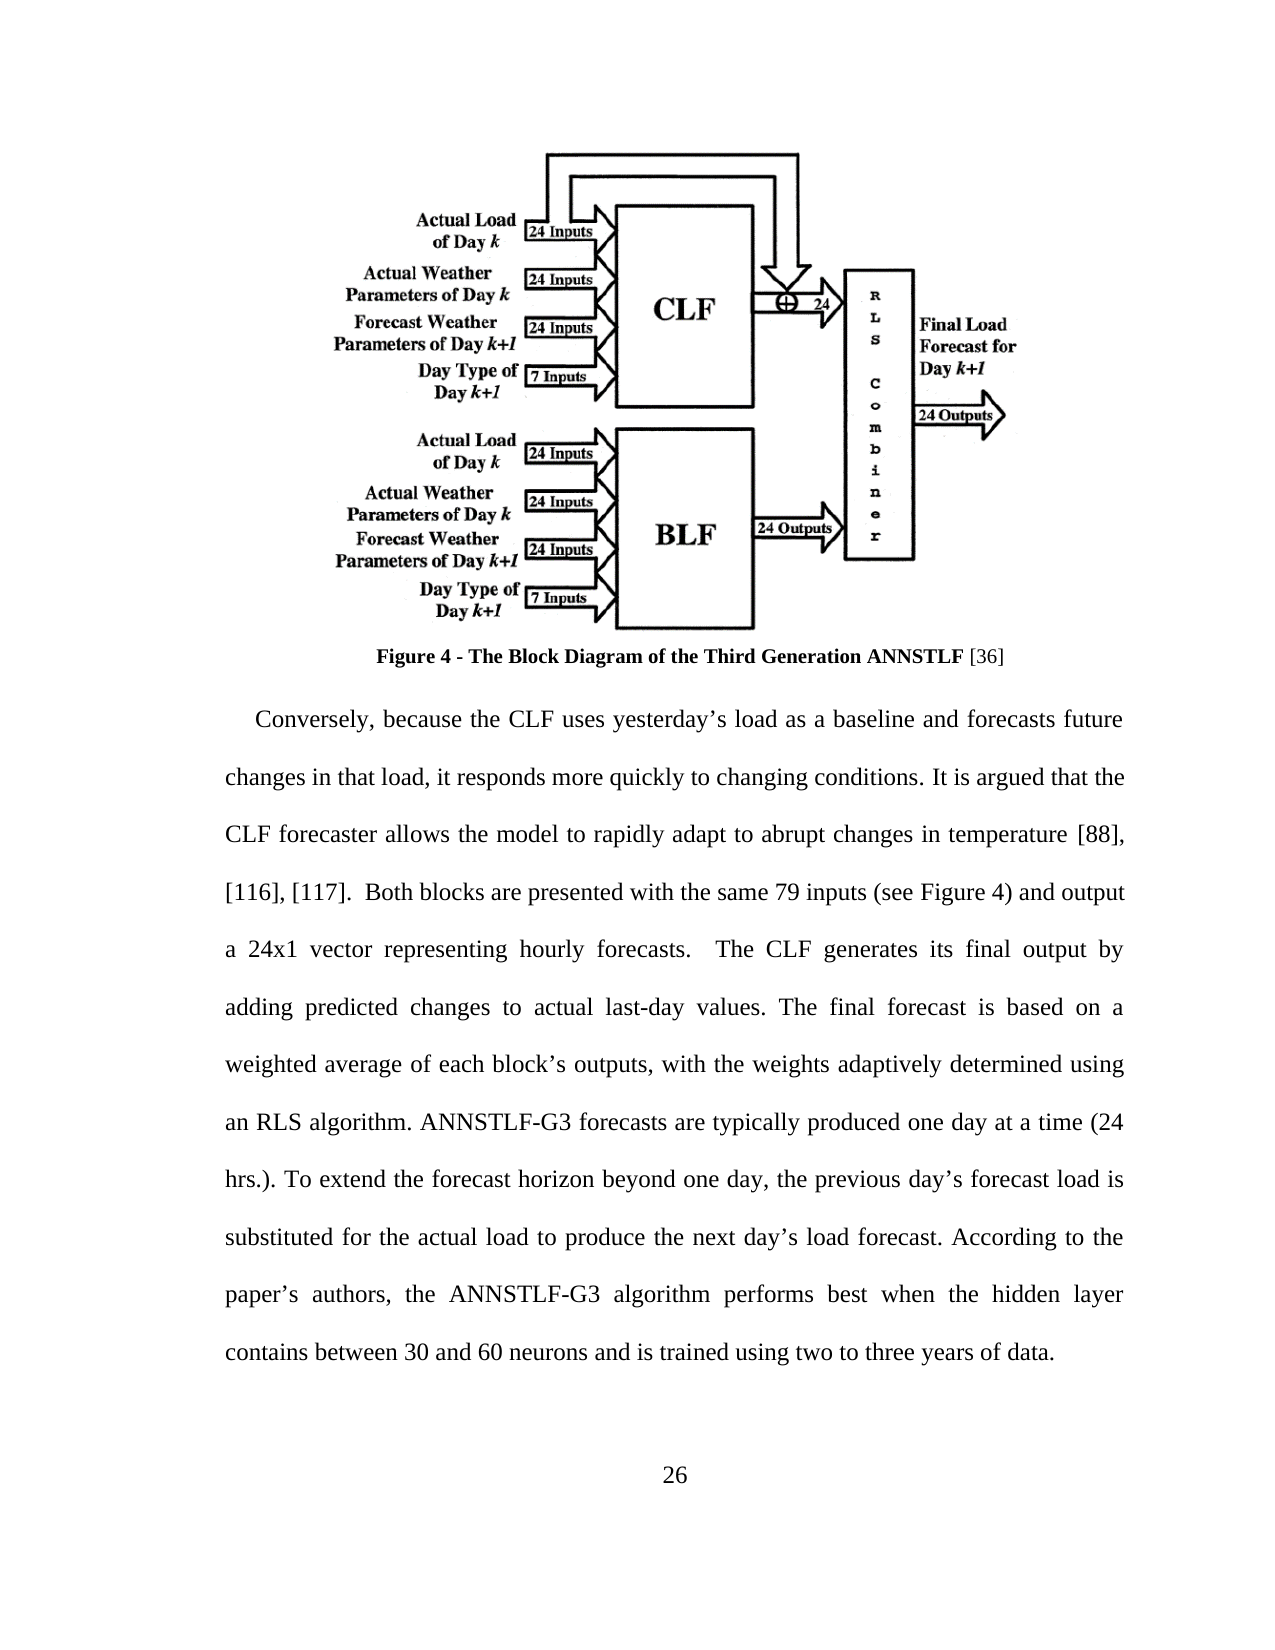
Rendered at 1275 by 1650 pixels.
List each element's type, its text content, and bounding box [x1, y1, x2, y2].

picture [332, 150, 1018, 632]
text Conversely, because the CLF uses yesterday’s load as a baseline and forecasts future changes in that load, it responds more quickly to changing conditions. It is argued that the CLF forecaster allows the model to rapidly adapt to abrupt changes in temperature [88], [116], [117]. Both blocks are presented with the same 79 inputs (see Figure 4) and output a 24x1 vector representing hourly forecasts. The CLF generates its final output by adding predicted changes to actual last-day values. The final forecast is based on a weighted average of each block’s outputs, with the weights adaptively determined using an RLS algorithm. ANNSTLF-G3 forecasts are typically produced one day at a time (24 hrs.). To extend the forecast horizon beyond one day, the previous day’s forecast load is substituted for the actual load to produce the next day’s load forecast. According to the paper’s authors, the ANNSTLF-G3 algorithm performs best when the hidden layer contains between 30 and 60 neurons and is trained using two to three years of data. [225, 704, 1125, 1366]
